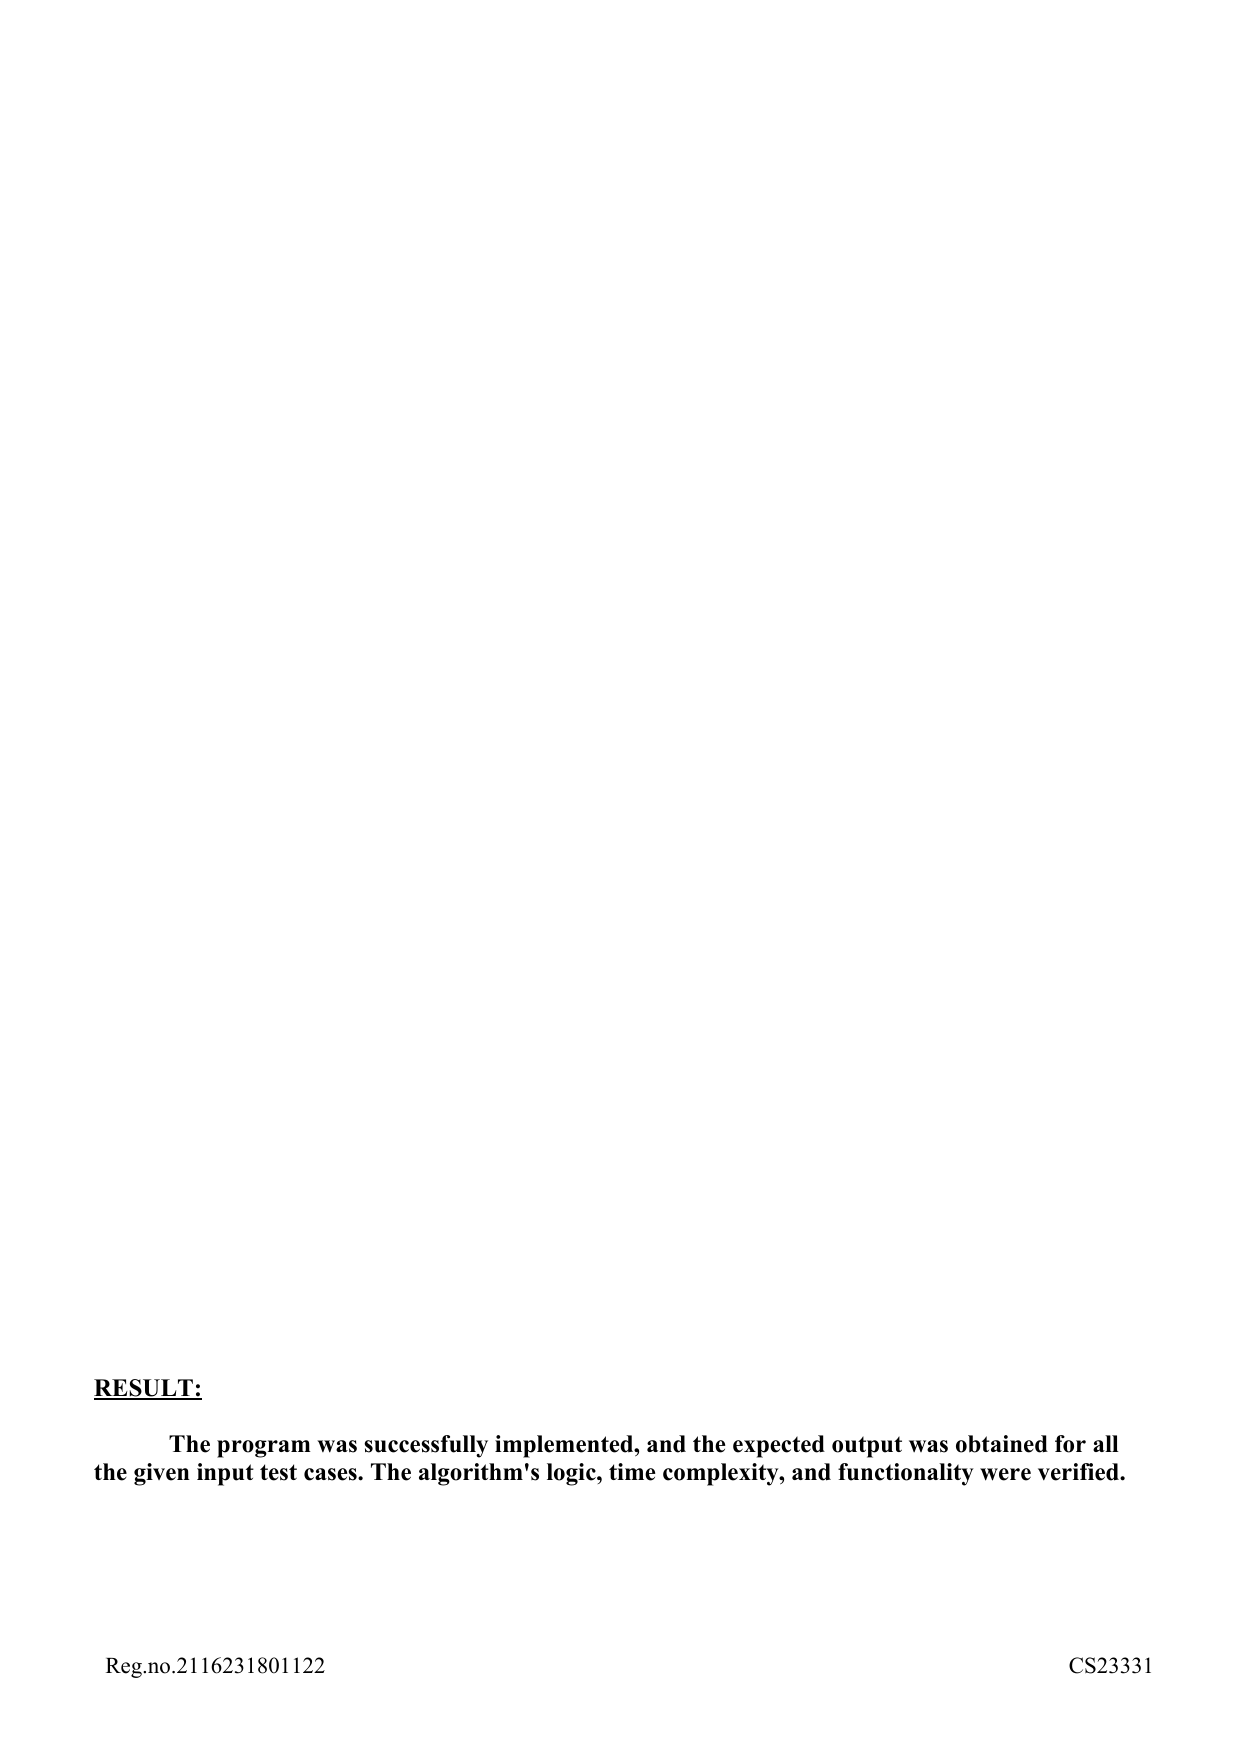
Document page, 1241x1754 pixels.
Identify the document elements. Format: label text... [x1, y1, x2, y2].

text The program was successfully implemented, and the expected output was obtained for all the given input test cases. The algorithm's logic, time complexity, and functionality were verified. [94, 1430, 1155, 1485]
text RESULT: [94, 1374, 1155, 1402]
